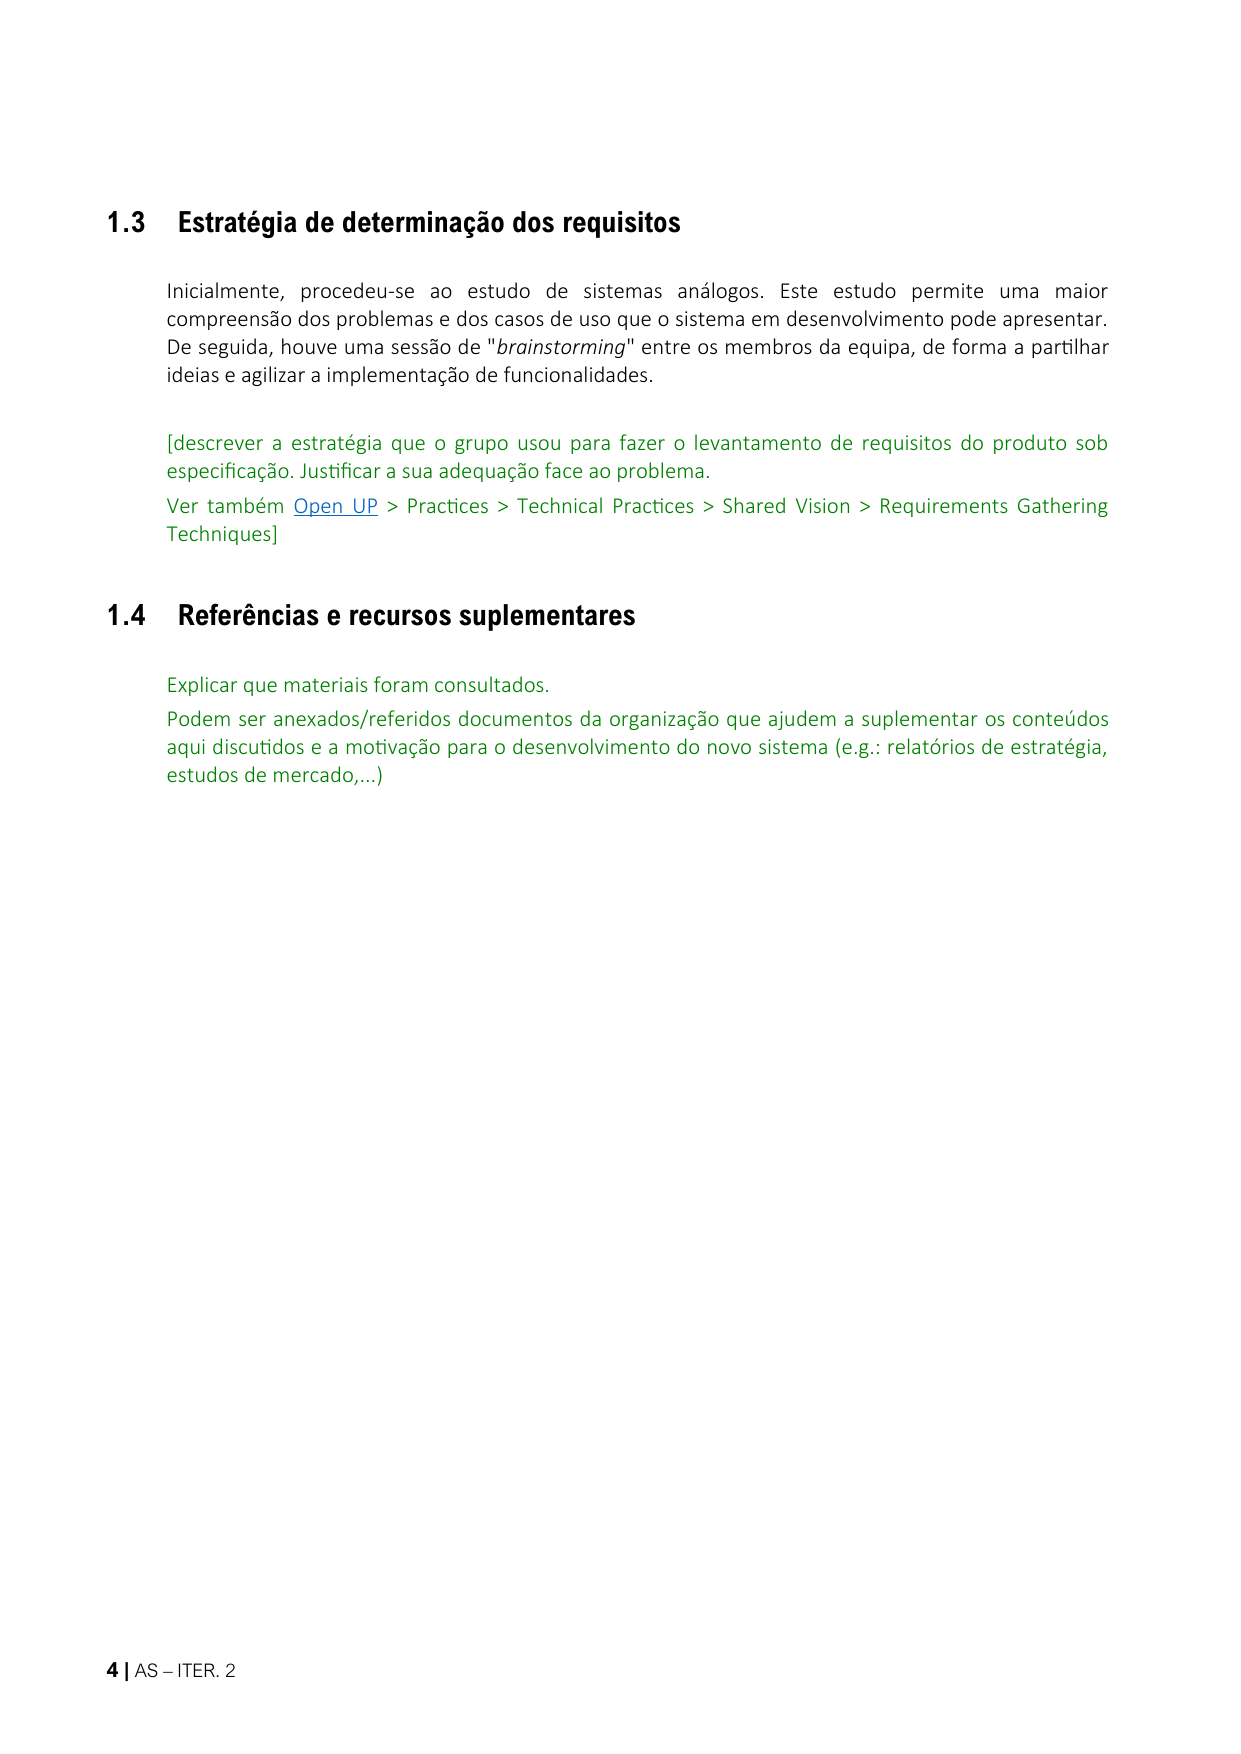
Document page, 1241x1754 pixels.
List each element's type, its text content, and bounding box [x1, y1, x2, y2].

text Explicar que materiais foram consultados. [166, 670, 1110, 698]
text [descrever a estratégia que o grupo usou para fazer o levantamento de requisitos do produto sob especificação. Justificar a sua adequação face ao problema. [166, 428, 1110, 484]
text Ver também Open UP > Practices > Technical Practices > Shared Vision > Requirements Gathering Techniques] [166, 491, 1110, 547]
text Inicialmente, procedeu-se ao estudo de sistemas análogos. Este estudo permite uma maior compreensão dos problemas e dos casos de uso que o sistema em desenvolvimento pode apresentar. De seguida, houve uma sessão de "brainstorming" entre os membros da equipa, de forma a partilhar ideias e agilizar a implementação de funcionalidades. [166, 276, 1110, 388]
text Podem ser anexados/referidos documentos da organização que ajudem a suplementar os conteúdos aqui discutidos e a motivação para o desenvolvimento do novo sistema (e.g.: relatórios de estratégia, estudos de mercado,...) [166, 704, 1110, 788]
subtitle Referências e recursos suplementares [106, 597, 1110, 632]
subtitle Estratégia de determinação dos requisitos [106, 203, 1110, 239]
